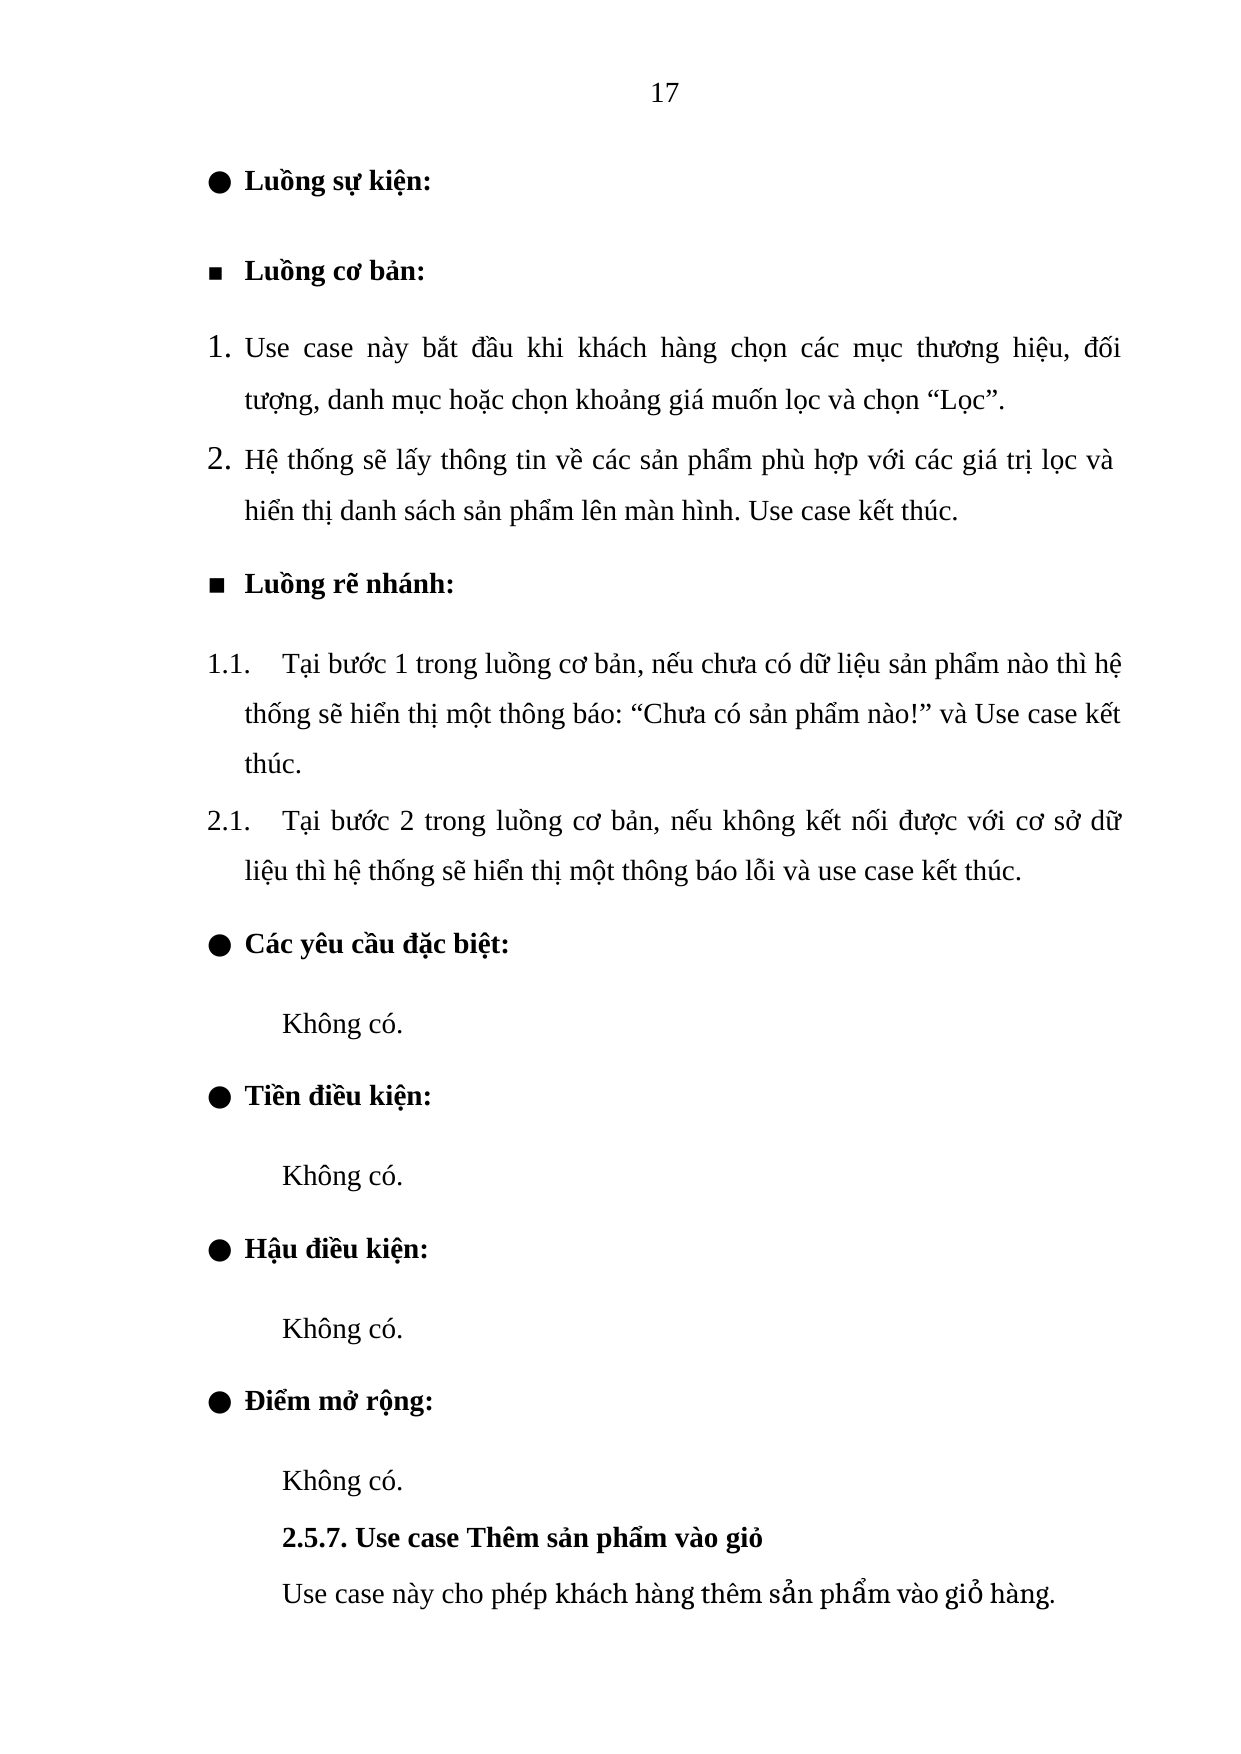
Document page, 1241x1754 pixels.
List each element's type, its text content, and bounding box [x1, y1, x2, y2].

list Luồng rẽ nhánh: [207, 550, 1122, 610]
list Hậu điều kiện: [207, 1215, 1122, 1275]
list Các yêu cầu đặc biệt: [207, 910, 1122, 970]
list Use case này bắt đầu khi khách hàng chọn các mục thương hiệu, đối tượng, danh mục hoặc chọn khoảng giá muốn lọc và chọn “Lọc”. [207, 327, 1122, 415]
list Điểm mở rộng: [207, 1368, 1122, 1427]
text Không có. [207, 1006, 1122, 1039]
text Không có. [207, 1158, 1122, 1192]
list Tại bước 1 trong luồng cơ bản, nếu chưa có dữ liệu sản phẩm nào thì hệ thống sẽ hiển thị một thông báo: “Chưa có sản phẩm nào!” và Use case kết thúc. [207, 646, 1122, 780]
text Không có. [207, 1463, 1122, 1497]
subtitle 2.5.7. Use case Thêm sản phẩm vào giỏ [207, 1520, 1122, 1554]
list Tại bước 2 trong luồng cơ bản, nếu không kết nối được với cơ sở dữ liệu thì hệ thống sẽ hiển thị một thông báo lỗi và use case kết thúc. [207, 803, 1122, 887]
list Luồng cơ bản: [207, 244, 1122, 295]
text Không có. [207, 1311, 1122, 1344]
list Tiền điều kiện: [207, 1063, 1122, 1122]
text Use case này cho phép khách hàng thêm sản phẩm vào giỏ hàng. [207, 1577, 1122, 1611]
list Luồng sự kiện: [207, 148, 1122, 207]
list Hệ thống sẽ lấy thông tin về các sản phẩm phù hợp với các giá trị lọc và hiển thị danh sách sản phẩm lên màn hình. Use case kết thúc. [207, 438, 1122, 527]
